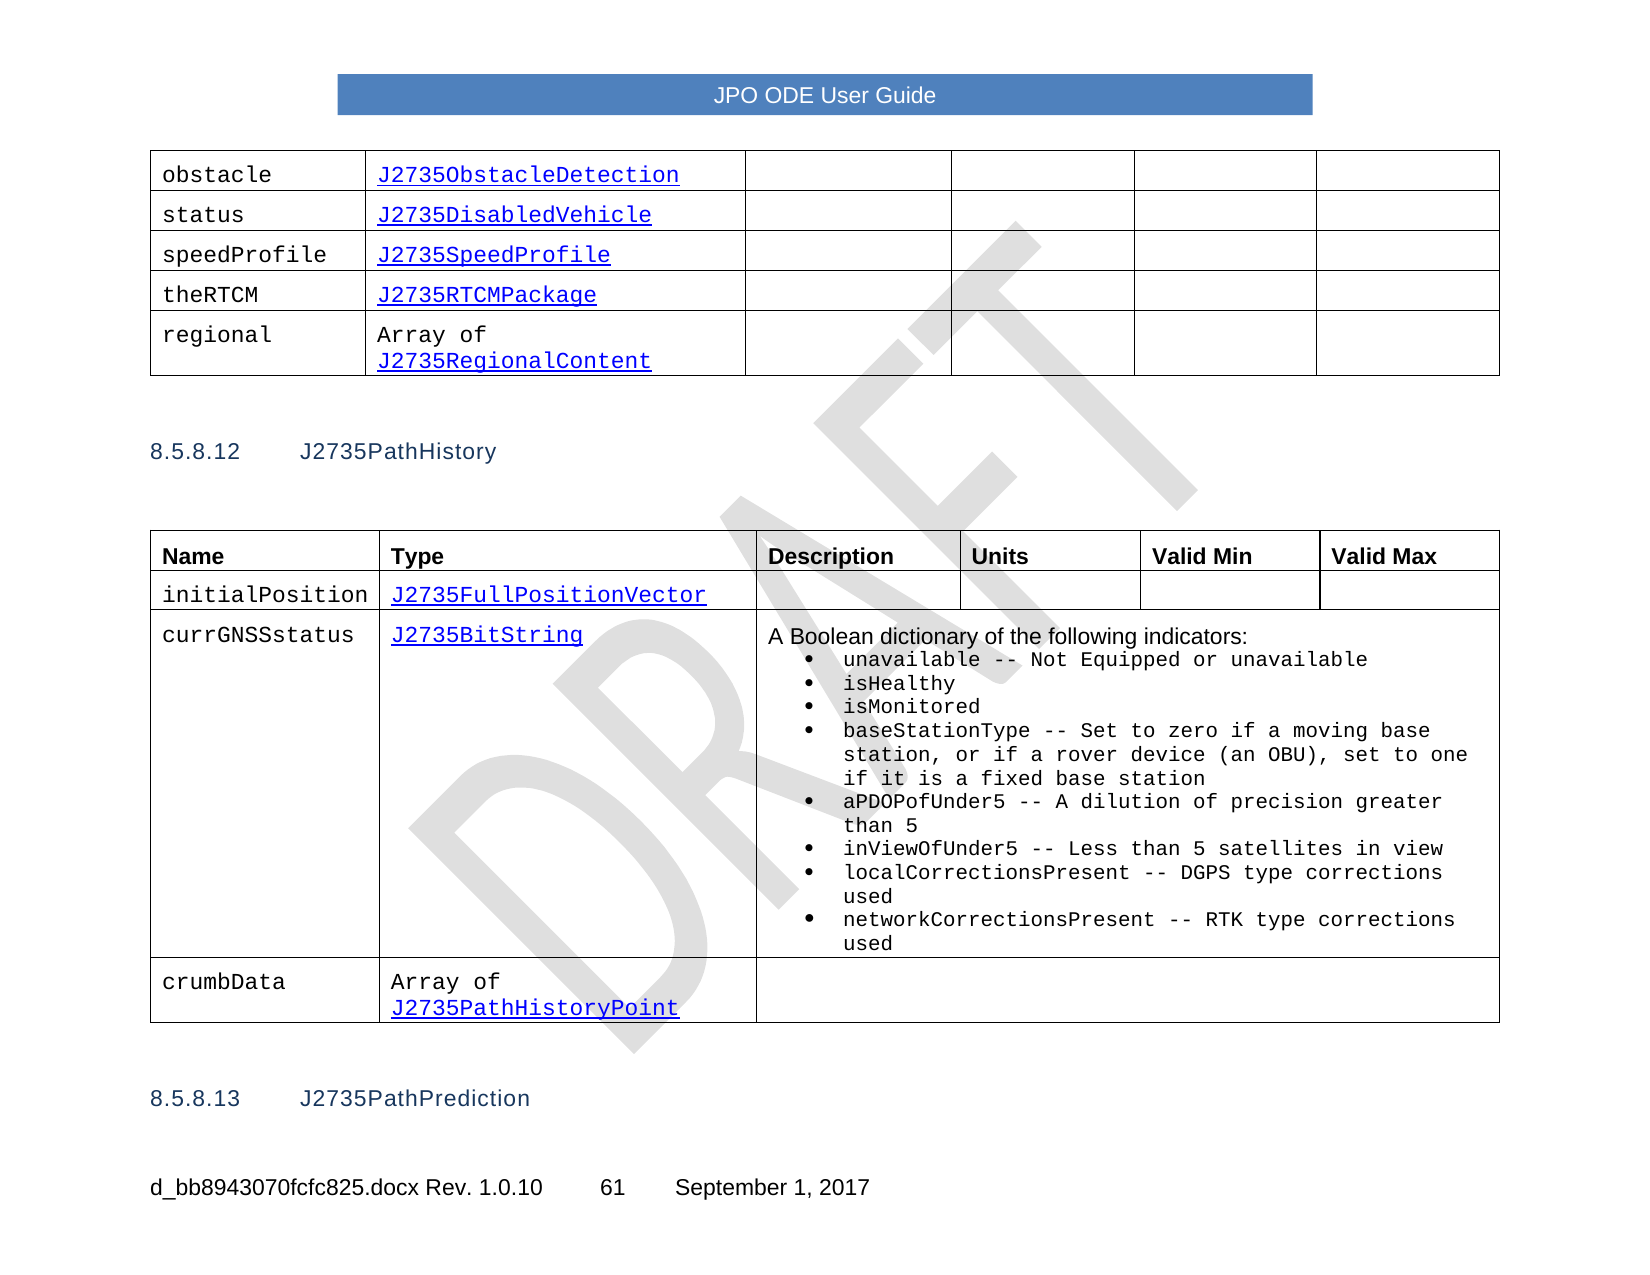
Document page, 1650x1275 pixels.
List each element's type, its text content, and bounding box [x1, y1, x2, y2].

table_cell theRTCM [151, 271, 365, 309]
table_cell regional [151, 311, 365, 375]
subtitle J2735PathPrediction [150, 1085, 1500, 1112]
table_cell [952, 311, 1134, 375]
table_cell [1317, 311, 1499, 375]
table_cell [746, 271, 951, 309]
table_cell [1317, 191, 1499, 230]
table_cell J2735DisabledVehicle [366, 191, 745, 230]
table_cell Array of J2735RegionalContent [366, 311, 745, 375]
table_header Description [757, 531, 960, 569]
table_cell [757, 958, 1499, 1022]
table_header Units [961, 531, 1140, 569]
table_cell [952, 231, 1134, 270]
table_cell J2735SpeedProfile [366, 231, 745, 270]
table_cell [952, 191, 1134, 230]
table_cell [1135, 191, 1316, 230]
table_cell [746, 151, 951, 190]
table_cell [1321, 571, 1499, 609]
table_cell J2735RTCMPackage [366, 271, 745, 309]
table_header Valid Max [1321, 531, 1499, 569]
table_cell [1135, 271, 1316, 309]
table_cell [952, 271, 1134, 309]
table_header Type [380, 531, 756, 569]
table_cell J2735ObstacleDetection [366, 151, 745, 190]
table_cell crumbData [151, 958, 379, 1022]
table_cell [1317, 271, 1499, 309]
table_cell J2735FullPositionVector [380, 571, 756, 609]
table_cell J2735BitString [380, 610, 756, 957]
table_cell [1135, 231, 1316, 270]
table_cell status [151, 191, 365, 230]
table_cell [746, 231, 951, 270]
table_cell [1317, 151, 1499, 190]
table_cell Array of J2735PathHistoryPoint [380, 958, 756, 1022]
table_cell initialPosition [151, 571, 379, 609]
table_header Name [151, 531, 379, 569]
table_cell [952, 151, 1134, 190]
table_cell obstacle [151, 151, 365, 190]
table_cell [1317, 231, 1499, 270]
table_cell [961, 571, 1140, 609]
table_cell [746, 311, 951, 375]
table_cell A Boolean dictionary of the following indicators: unavailable -- Not Equipped or unavailable isHealthy isMonitored baseStationType -- Set to zero if a moving base station, or if a rover device (an OBU), set to one if it is a fixed base station aPDOPofUnder5 -- A dilution of precision greater than 5 inViewOfUnder5 -- Less than 5 satellites in view localCorrectionsPresent -- DGPS type corrections used networkCorrectionsPresent -- RTK type corrections used [757, 610, 1499, 957]
table_cell speedProfile [151, 231, 365, 270]
table_cell [1135, 151, 1316, 190]
table_header Valid Min [1141, 531, 1319, 569]
table_cell [757, 571, 960, 609]
table_cell [1141, 571, 1319, 609]
subtitle J2735PathHistory [150, 438, 1500, 465]
table_cell [1135, 311, 1316, 375]
table_cell currGNSSstatus [151, 610, 379, 957]
table_cell [746, 191, 951, 230]
